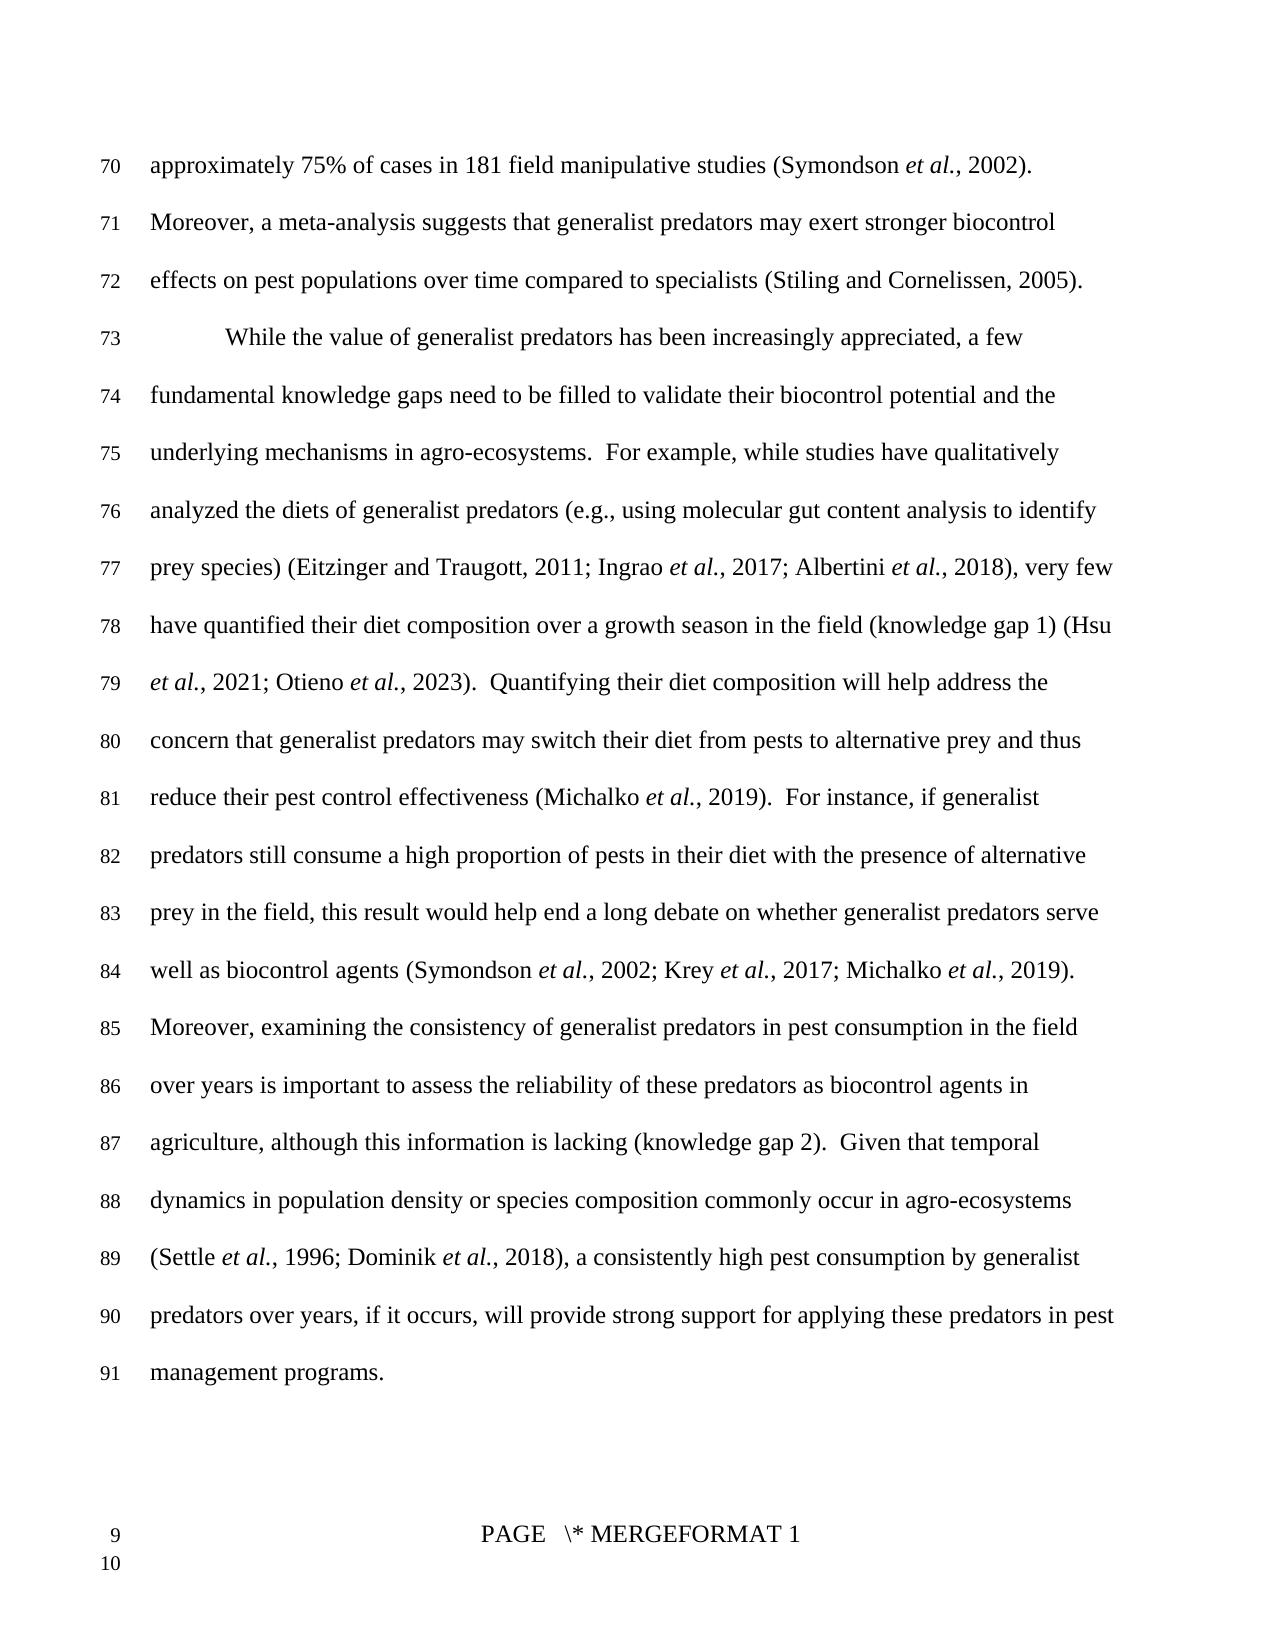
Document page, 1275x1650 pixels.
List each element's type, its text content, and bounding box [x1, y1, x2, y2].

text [150, 150, 1125, 294]
text While the value of generalist predators has been increasingly appreciated, a few fundamental knowledge gaps need to be filled to validate their biocontrol potential and the underlying mechanisms in agro-ecosystems. For example, while studies have qualitatively analyzed the diets of generalist predators (e.g., using molecular gut content analysis to identify prey species) (Eitzinger and Traugott, 2011; Ingrao et al., 2017; Albertini et al., 2018), very few have quantified their diet composition over a growth season in the field (knowledge gap 1) (Hsu et al., 2021; Otieno et al., 2023). Quantifying their diet composition will help address the concern that generalist predators may switch their diet from pests to alternative prey and thus reduce their pest control effectiveness (Michalko et al., 2019). For instance, if generalist predators still consume a high proportion of pests in their diet with the presence of alternative prey in the field, this result would help end a long debate on whether generalist predators serve well as biocontrol agents (Symondson et al., 2002; Krey et al., 2017; Michalko et al., 2019). Moreover, examining the consistency of generalist predators in pest consumption in the field over years is important to assess the reliability of these predators as biocontrol agents in agriculture, although this information is lacking (knowledge gap 2). Given that temporal dynamics in population density or species composition commonly occur in agro-ecosystems (Settle et al., 1996; Dominik et al., 2018), a consistently high pest consumption by generalist predators over years, if it occurs, will provide strong support for applying these predators in pest management programs. [150, 322, 1125, 1386]
